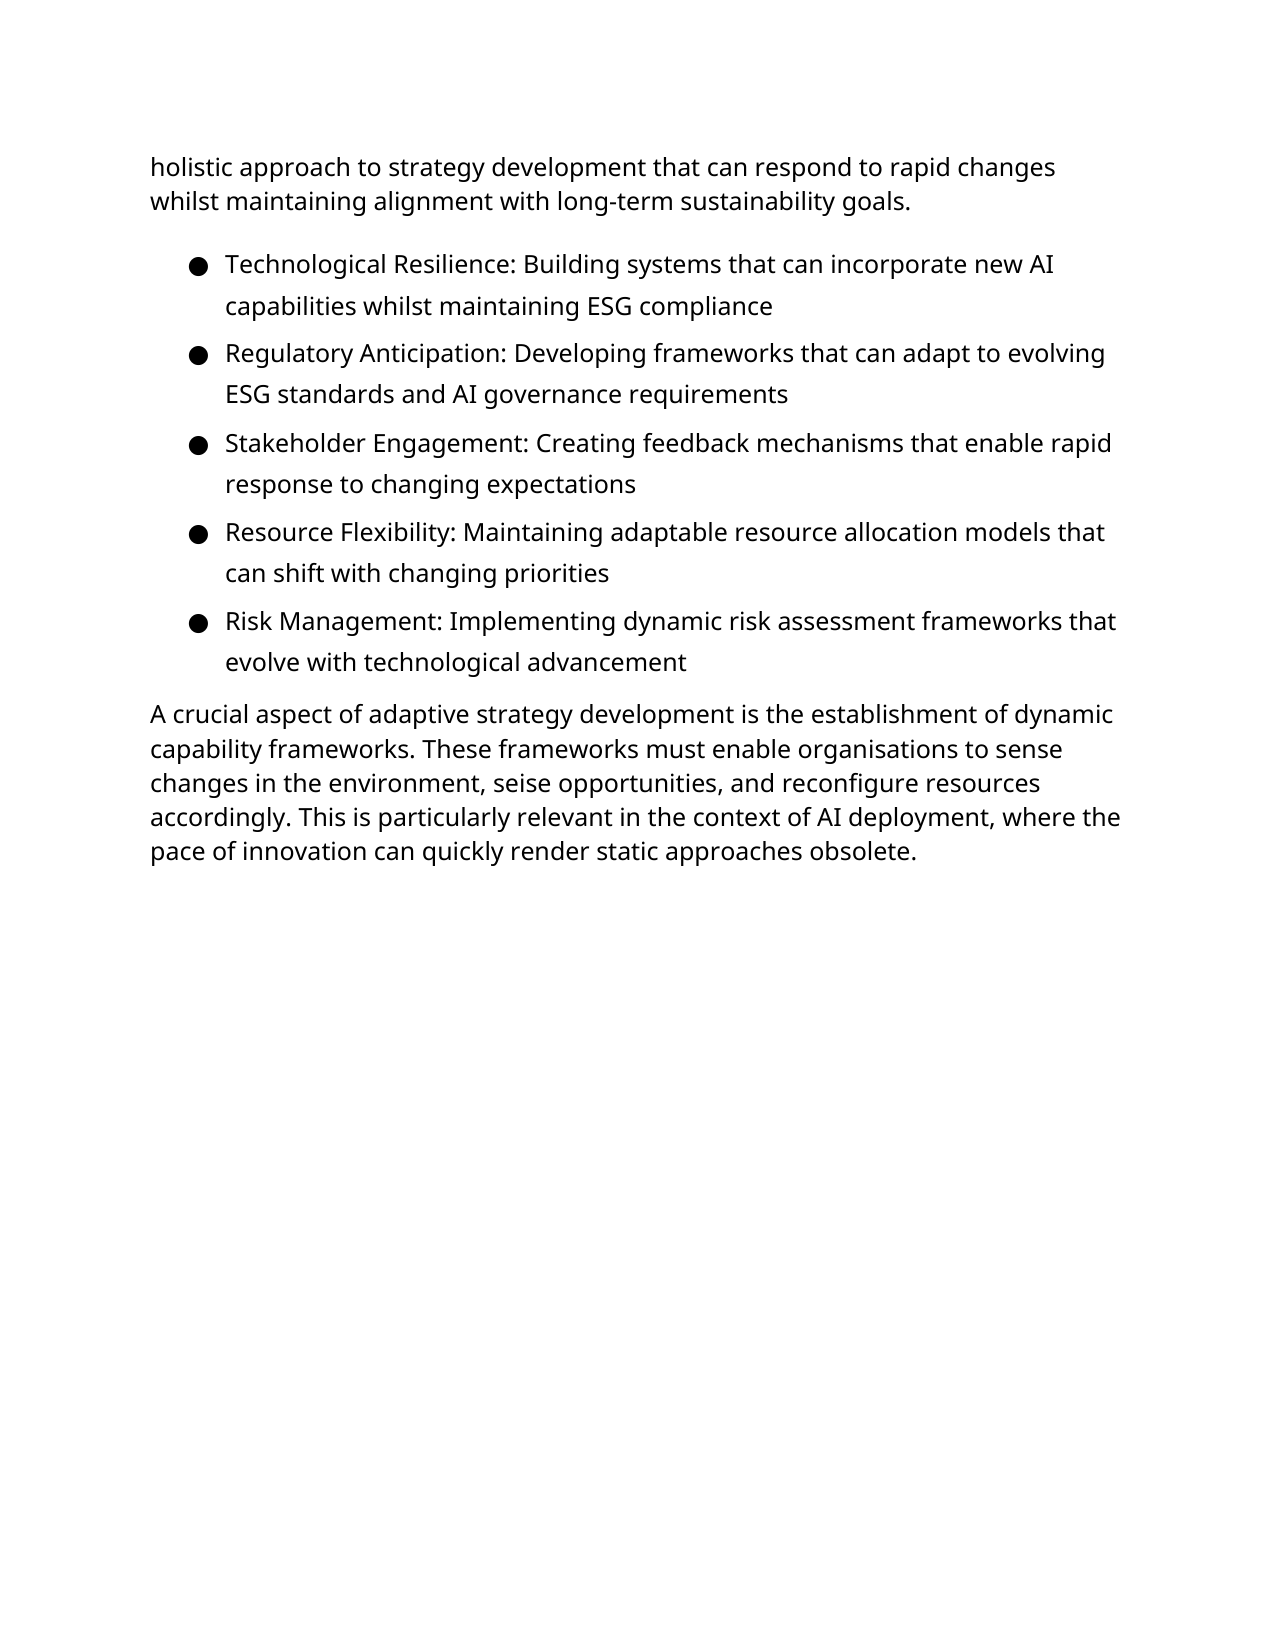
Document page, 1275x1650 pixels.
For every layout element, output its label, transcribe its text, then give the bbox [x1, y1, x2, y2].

list Regulatory Anticipation: Developing frameworks that can adapt to evolving ESG standards and AI governance requirements [187, 326, 1125, 411]
list Risk Management: Implementing dynamic risk assessment frameworks that evolve with technological advancement [187, 593, 1125, 678]
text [150, 150, 1125, 218]
list Stakeholder Engagement: Creating feedback mechanisms that enable rapid response to changing expectations [187, 415, 1125, 500]
text A crucial aspect of adaptive strategy development is the establishment of dynamic capability frameworks. These frameworks must enable organisations to sense changes in the environment, seise opportunities, and reconfigure resources accordingly. This is particularly relevant in the context of AI deployment, where the pace of innovation can quickly render static approaches obsolete. [150, 697, 1125, 867]
list Technological Resilience: Building systems that can incorporate new AI capabilities whilst maintaining ESG compliance [187, 237, 1125, 322]
list Resource Flexibility: Maintaining adaptable resource allocation models that can shift with changing priorities [187, 504, 1125, 589]
